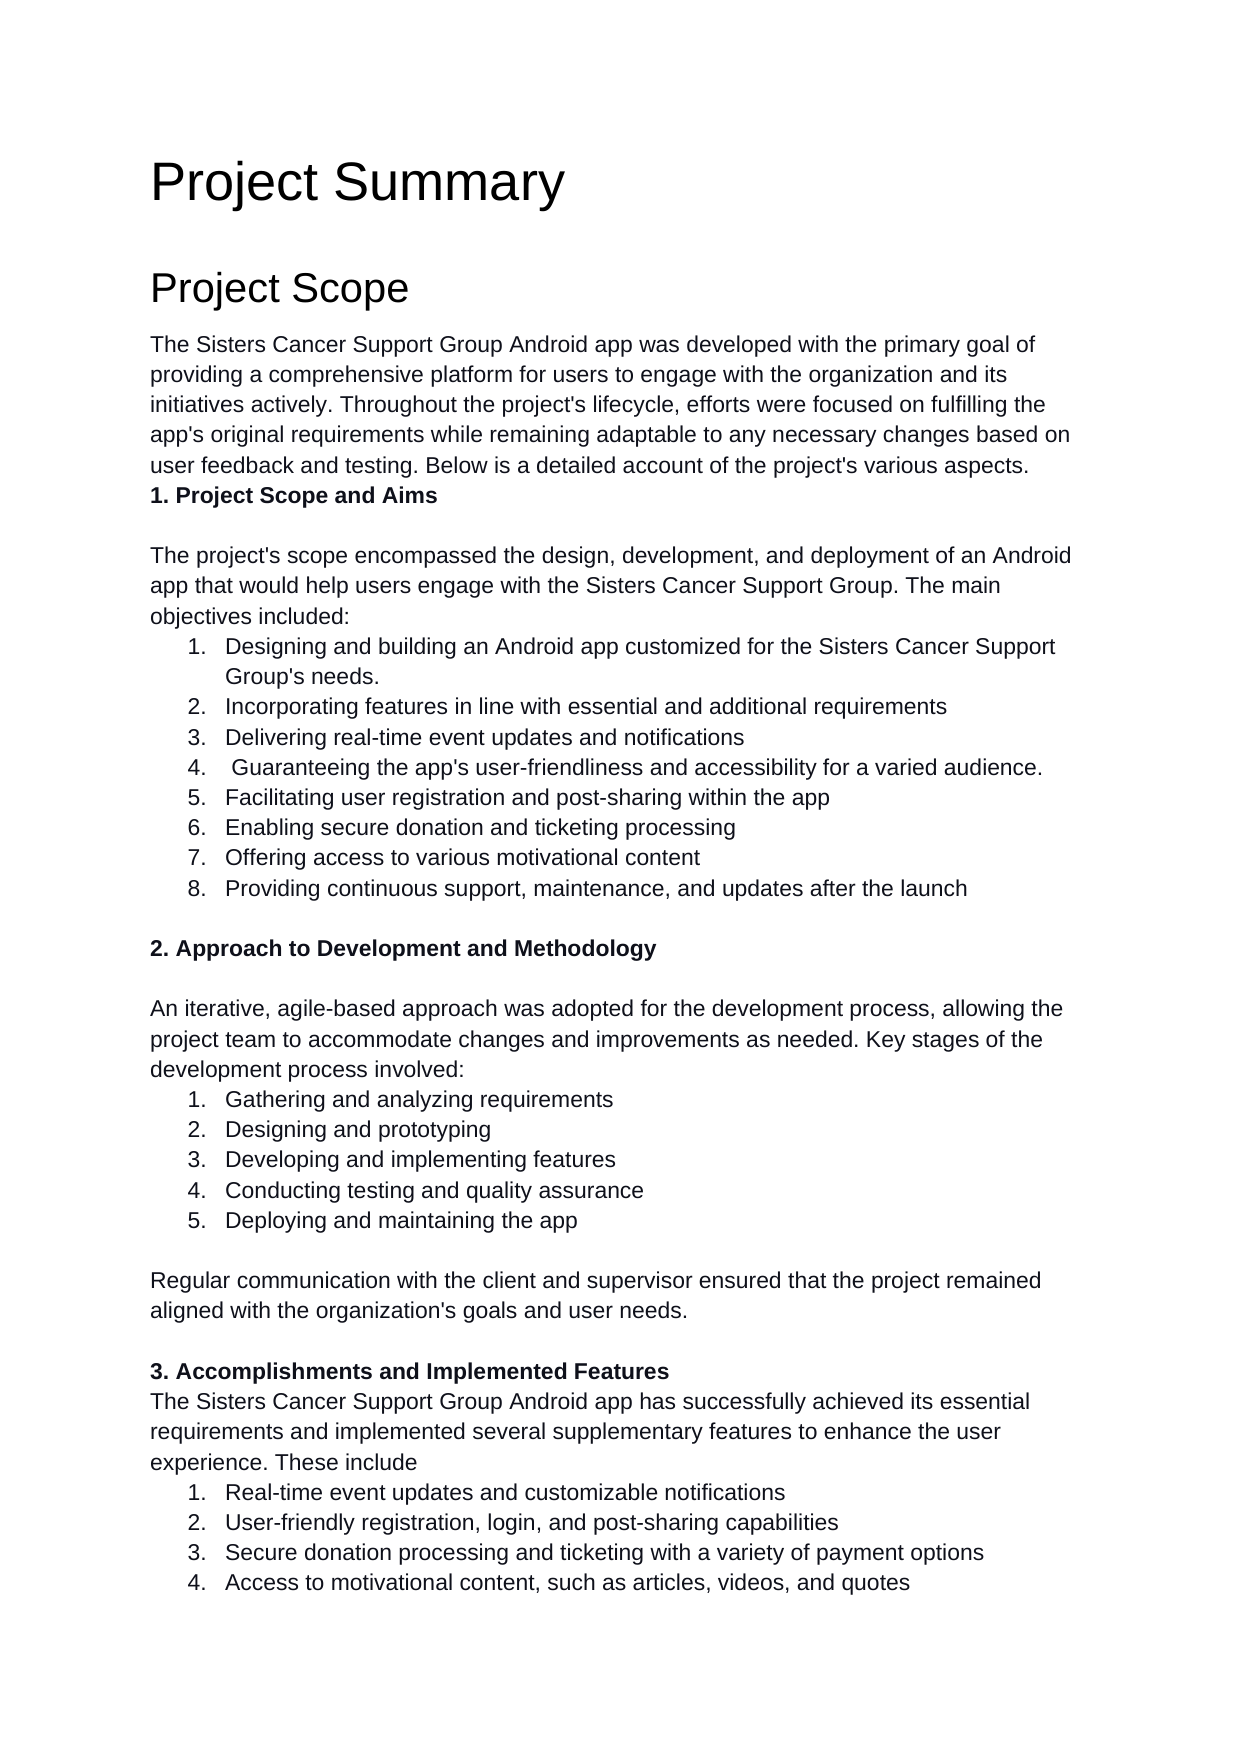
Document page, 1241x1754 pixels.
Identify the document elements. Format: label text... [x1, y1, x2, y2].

text The Sisters Cancer Support Group Android app was developed with the primary goal of providing a comprehensive platform for users to engage with the organization and its initiatives actively. Throughout the project's lifecycle, efforts were focused on fulfilling the app's original requirements while remaining adaptable to any necessary changes based on user feedback and testing. Below is a detailed account of the project's various aspects. [150, 331, 1090, 478]
list Offering access to various motivational content [187, 844, 1090, 871]
list Secure donation processing and ticketing with a variety of payment options [187, 1539, 1090, 1566]
subtitle Project Scope [150, 263, 1090, 311]
text The project's scope encompassed the design, development, and deployment of an Android app that would help users engage with the Sisters Cancer Support Group. The main objectives included: [150, 542, 1090, 629]
text Regular communication with the client and supervisor ensured that the project remained aligned with the organization's goals and user needs. [150, 1267, 1090, 1324]
title Project Summary [150, 150, 1090, 212]
text An iterative, agile-based approach was adopted for the development process, allowing the project team to accommodate changes and improvements as needed. Key stages of the development process involved: [150, 995, 1090, 1082]
list Designing and building an Android app customized for the Sisters Cancer Support Group's needs. [187, 633, 1090, 689]
list Gathering and analyzing requirements [187, 1086, 1090, 1112]
list Providing continuous support, maintenance, and updates after the launch [187, 874, 1090, 901]
list Designing and prototyping [187, 1116, 1090, 1143]
list Facilitating user registration and post-sharing within the app [187, 784, 1090, 810]
list Real-time event updates and customizable notifications [187, 1479, 1090, 1505]
list Guaranteeing the app's user-friendliness and accessibility for a varied audience. [187, 754, 1090, 780]
text The Sisters Cancer Support Group Android app has successfully achieved its essential requirements and implemented several supplementary features to enhance the user experience. These include [150, 1388, 1090, 1475]
list User-friendly registration, login, and post-sharing capabilities [187, 1509, 1090, 1535]
text 3. Accomplishments and Implemented Features [150, 1358, 1090, 1384]
list Developing and implementing features [187, 1146, 1090, 1173]
text 2. Approach to Development and Methodology [150, 935, 1090, 961]
list Enabling secure donation and ticketing processing [187, 814, 1090, 841]
list Conducting testing and quality assurance [187, 1177, 1090, 1203]
list Incorporating features in line with essential and additional requirements [187, 693, 1090, 720]
list Deploying and maintaining the app [187, 1207, 1090, 1233]
list Access to motivational content, such as articles, videos, and quotes [187, 1569, 1090, 1596]
text 1. Project Scope and Aims [150, 482, 1090, 508]
list Delivering real-time event updates and notifications [187, 723, 1090, 750]
